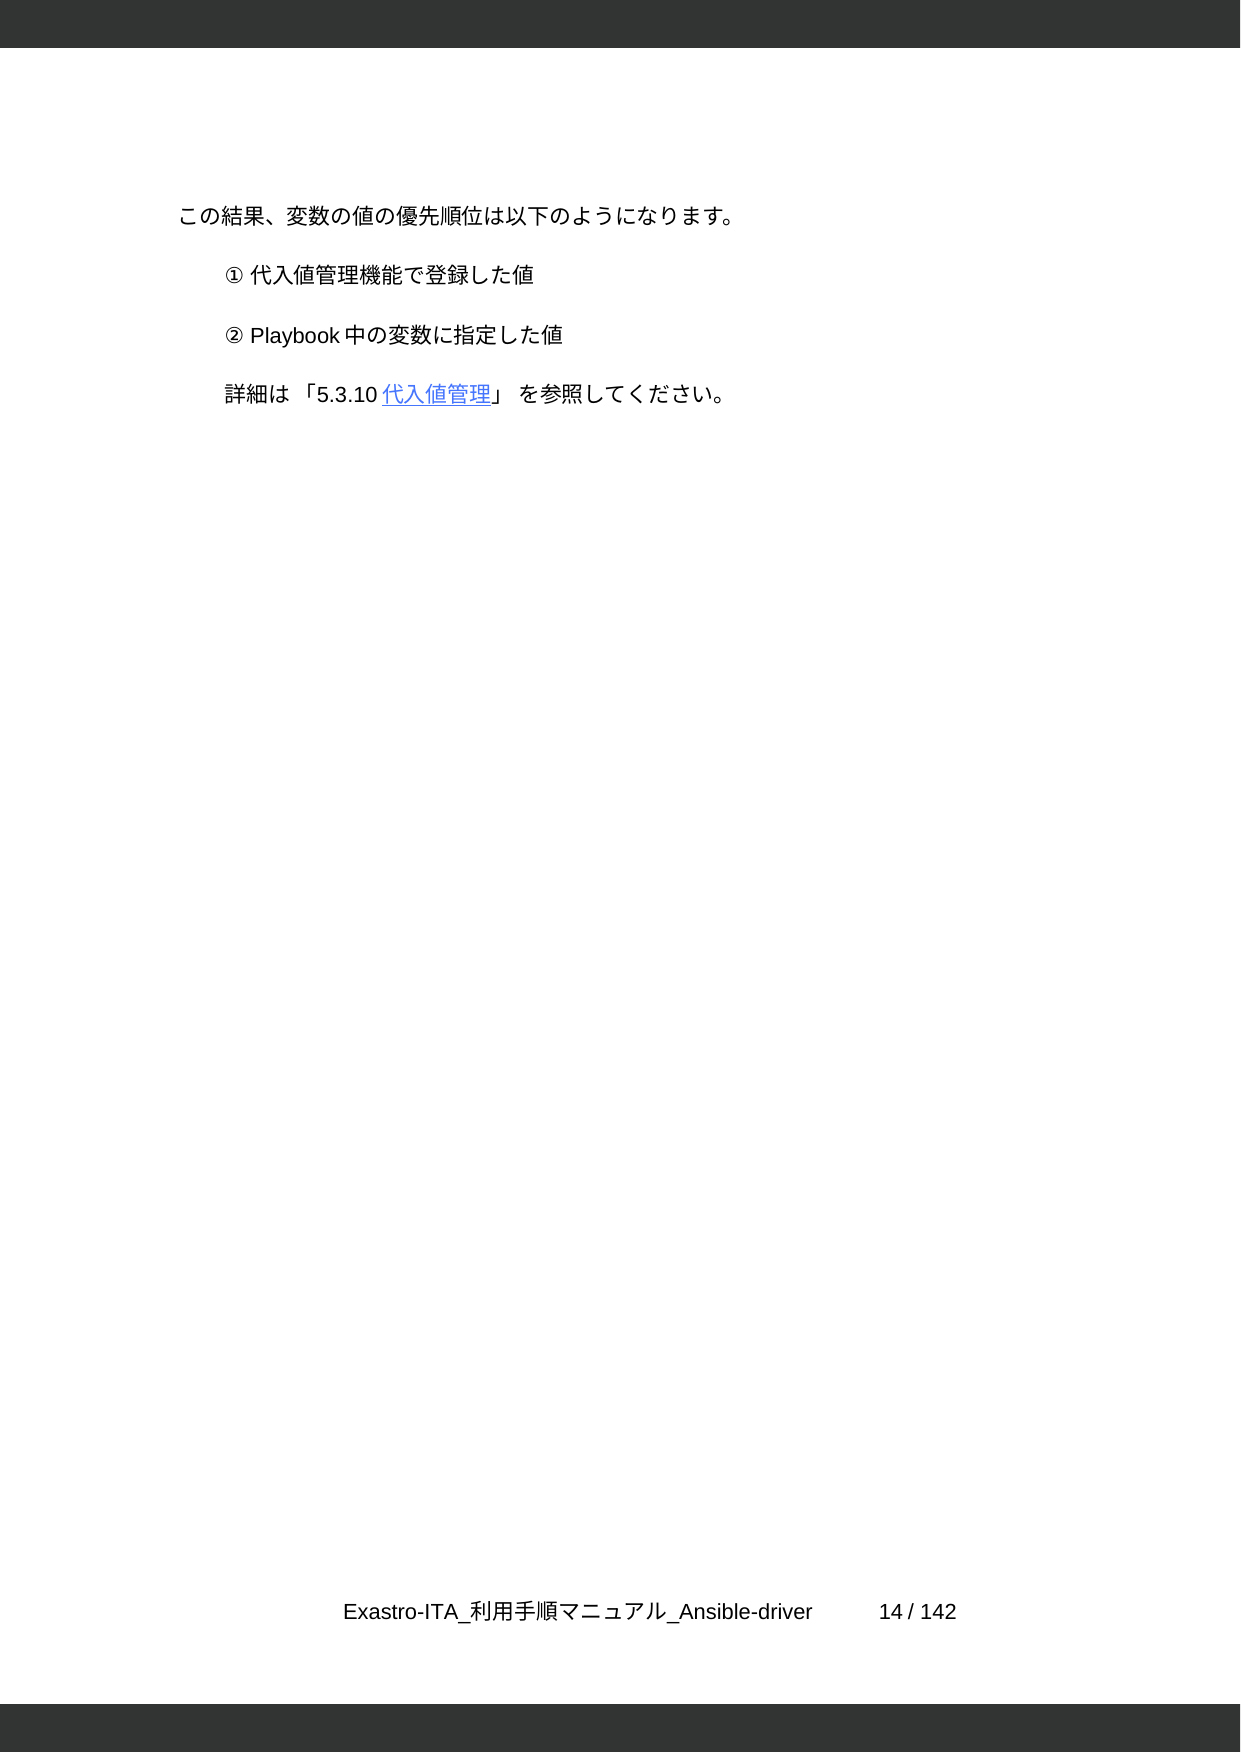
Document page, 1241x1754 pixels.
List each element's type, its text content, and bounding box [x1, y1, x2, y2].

picture [0, 1704, 1241, 1752]
text 代入値管理機能で登録した値 [224, 244, 1152, 304]
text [177, 155, 1152, 244]
text Playbook中の変数に指定した値 詳細は 「5.3.10代入値管理」 を参照してください。 [224, 304, 1152, 423]
picture [0, 0, 1241, 48]
